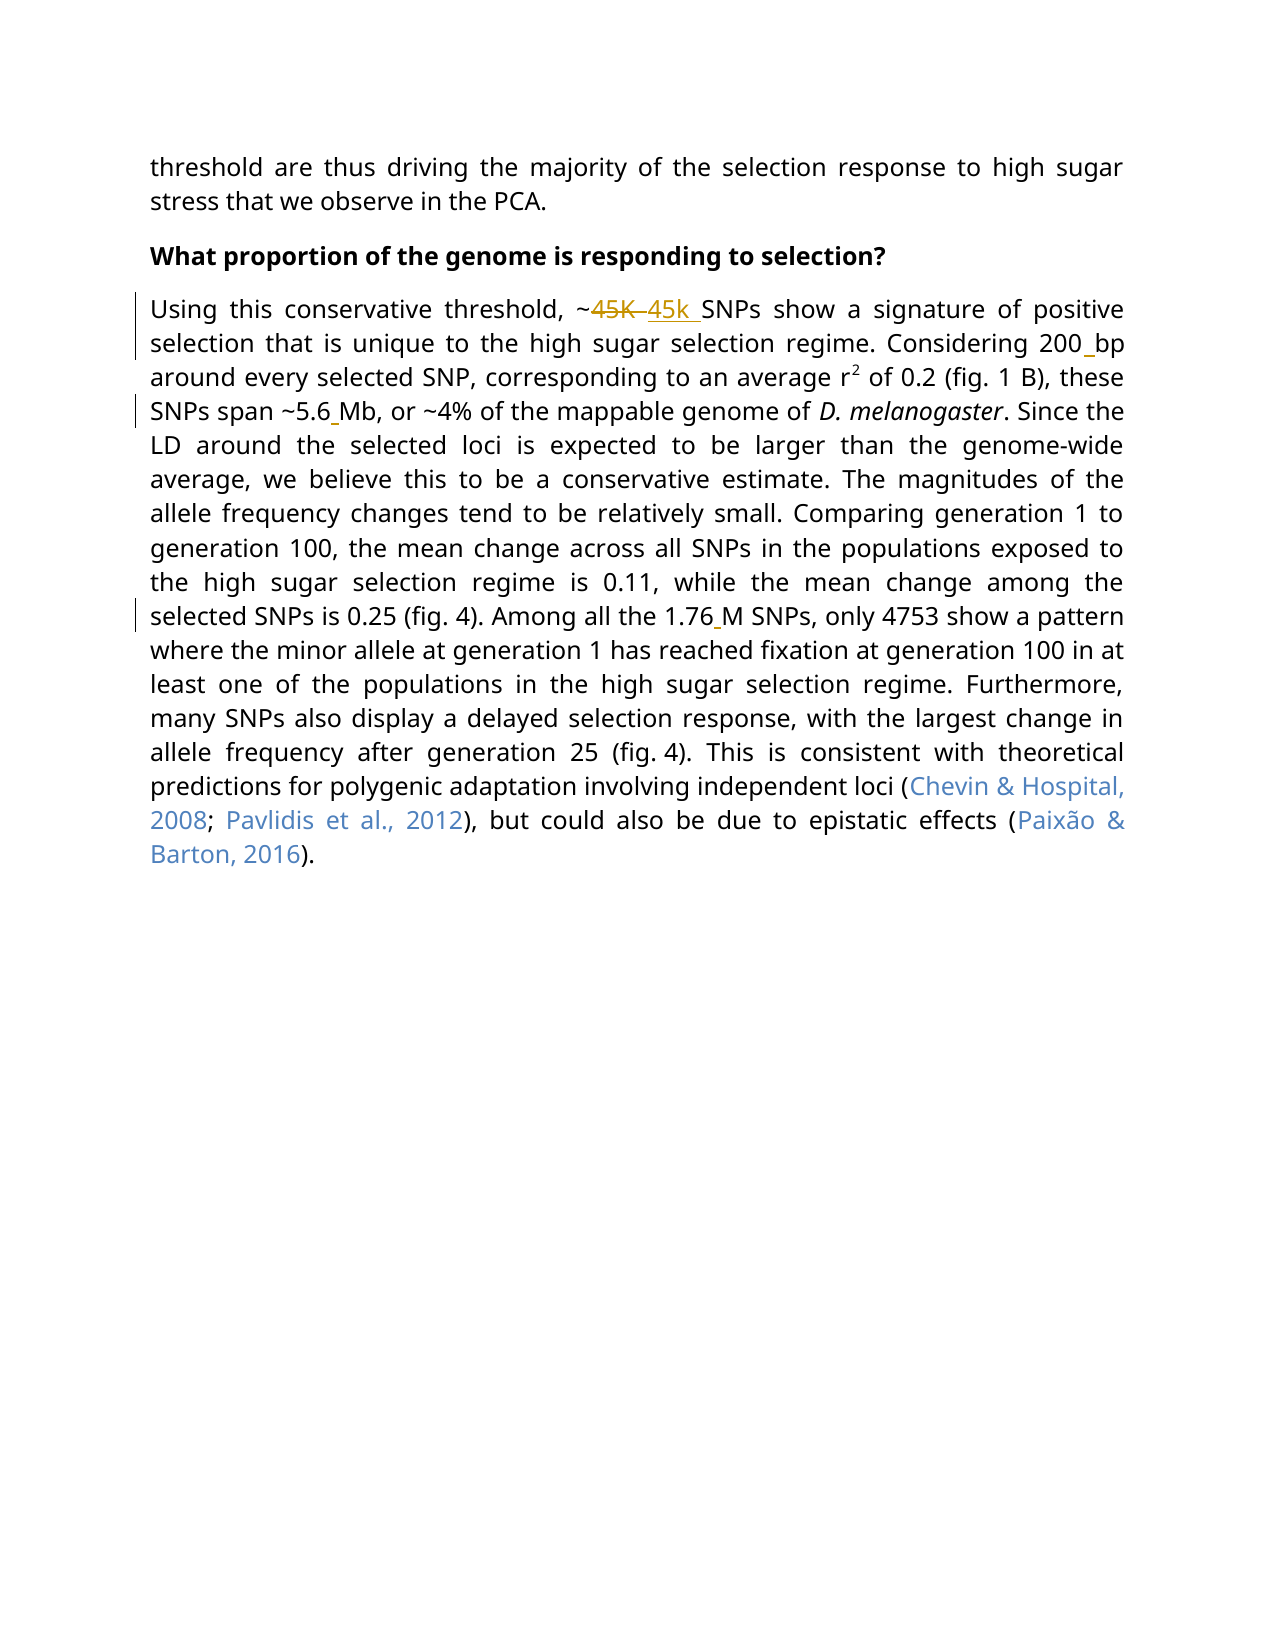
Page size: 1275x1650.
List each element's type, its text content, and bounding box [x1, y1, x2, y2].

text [150, 150, 1125, 218]
subtitle What proportion of the genome is responding to selection? [150, 239, 1125, 273]
text Using this conservative threshold, ~SNPs show a signature of positive selection that is unique to the high sugar selection regime. Considering 200bp around every selected SNP, corresponding to an average r2 of 0.2 (fig. 1 B), these SNPs span ~5.6Mb, or ~4% of the mappable genome of D. melanogaster. Since the LD around the selected loci is expected to be larger than the genome-wide average, we believe this to be a conservative estimate. The magnitudes of the allele frequency changes tend to be relatively small. Comparing generation 1 to generation 100, the mean change across all SNPs in the populations exposed to the high sugar selection regime is 0.11, while the mean change among the selected SNPs is 0.25 (fig. 4). Among all the 1.76M SNPs, only 4753 show a pattern where the minor allele at generation 1 has reached fixation at generation 100 in at least one of the populations in the high sugar selection regime. Furthermore, many SNPs also display a delayed selection response, with the largest change in allele frequency after generation 25 (fig. 4). This is consistent with theoretical predictions for polygenic adaptation involving independent loci (Chevin & Hospital, 2008; Pavlidis et al., 2012), but could also be due to epistatic effects (Paixão & Barton, 2016). [150, 292, 1125, 871]
